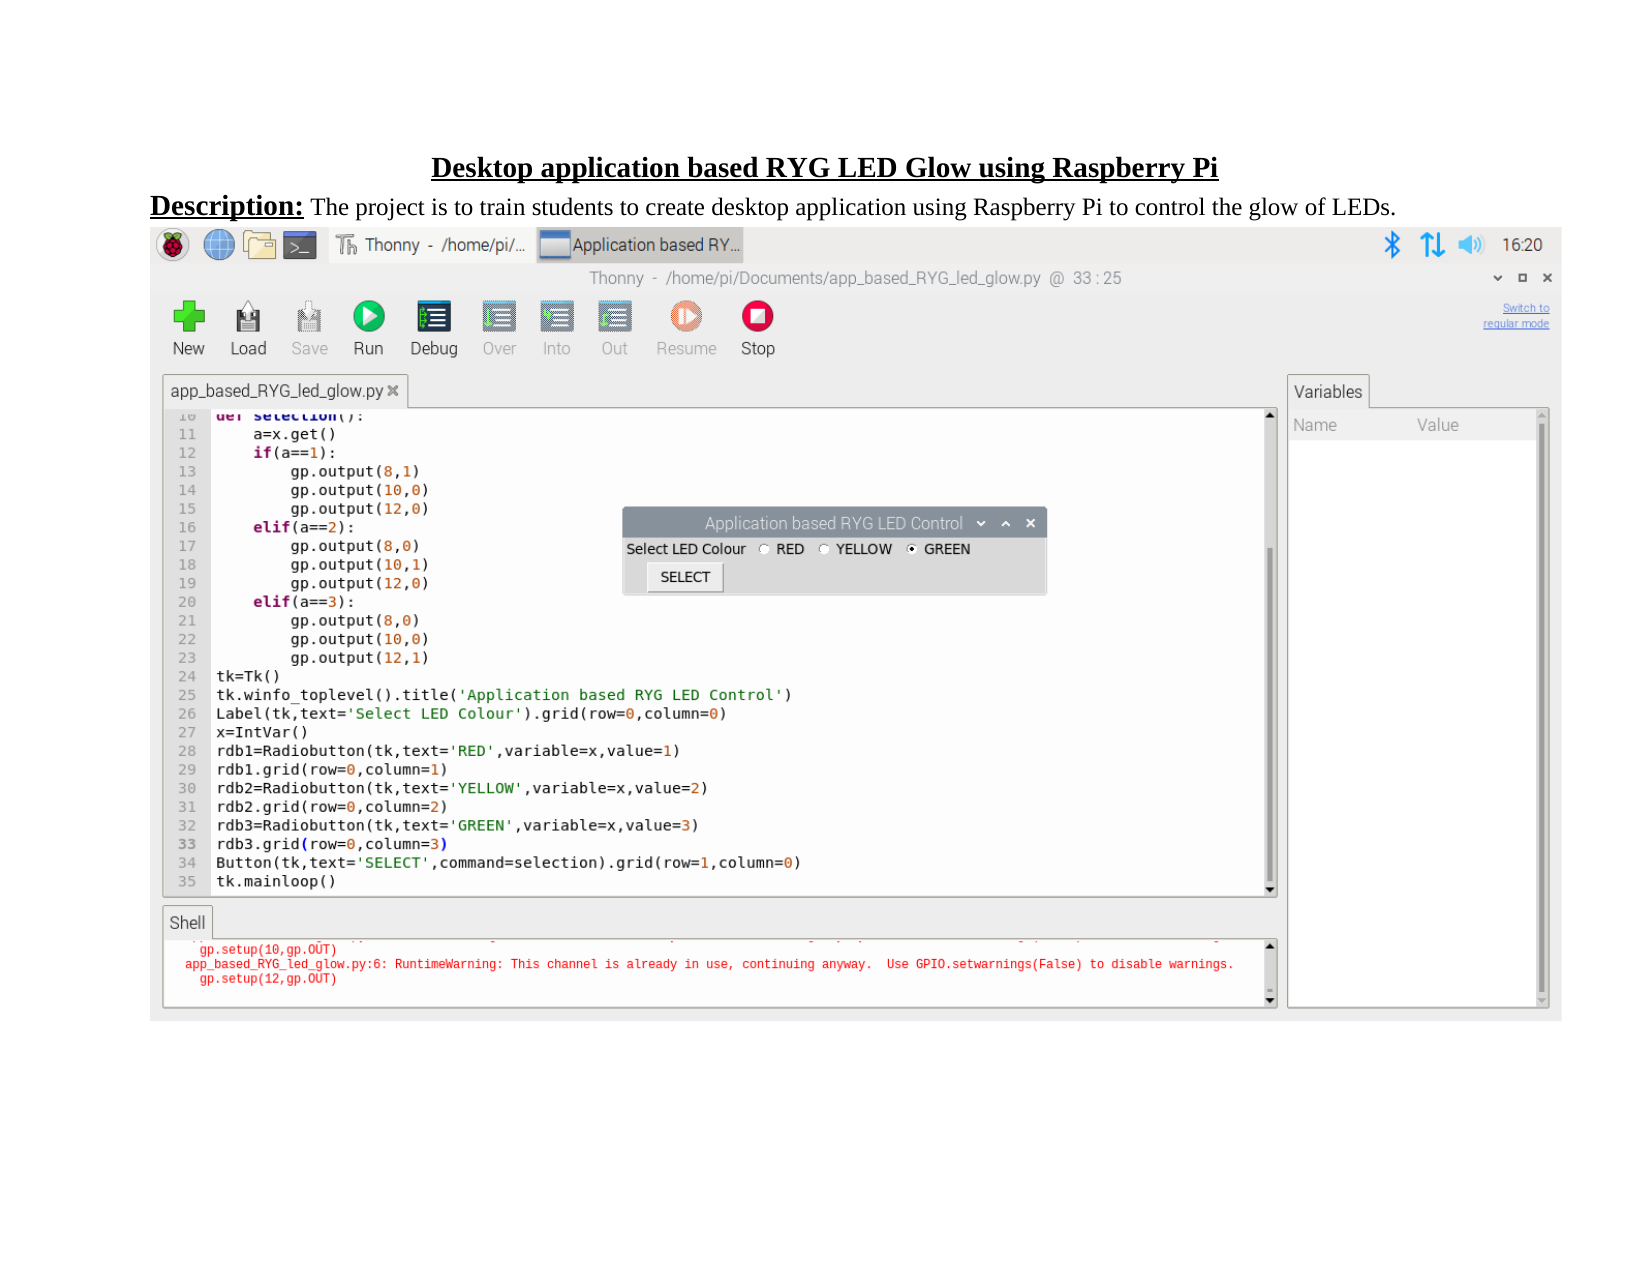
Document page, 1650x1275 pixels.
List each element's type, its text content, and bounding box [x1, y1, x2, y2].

text Desktop application based RYG LED Glow using Raspberry Pi [150, 150, 1500, 183]
text Description: The project is to train students to create desktop application using Raspberry Pi to control the glow of LEDs. [150, 188, 1500, 222]
picture [150, 227, 1562, 1021]
